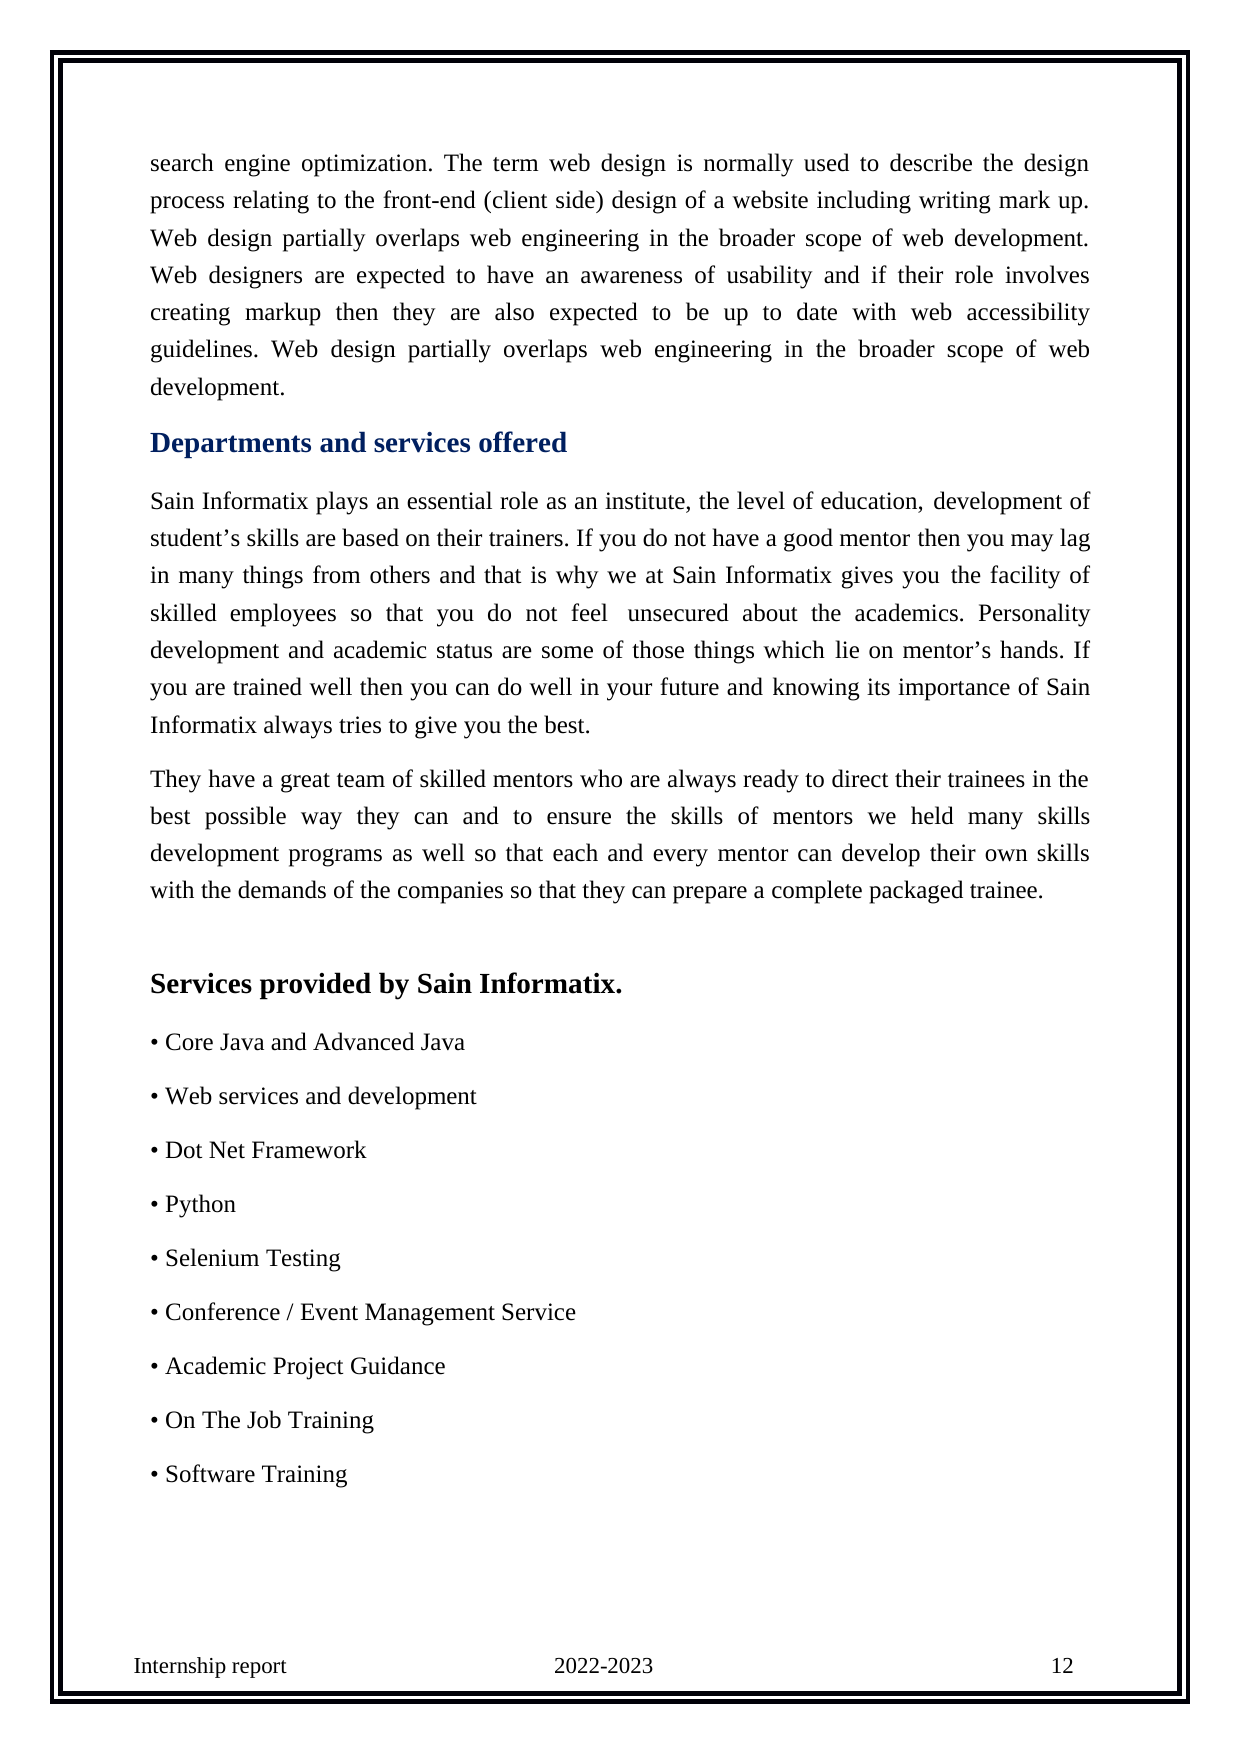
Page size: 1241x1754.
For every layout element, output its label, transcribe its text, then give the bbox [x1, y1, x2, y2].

subtitle Services provided by Sain Informatix. [150, 966, 1113, 1000]
text search engine optimization. The term web design is normally used to describe the design process relating to the front-end (client side) design of a website including writing mark up. Web design partially overlaps web engineering in the broader scope of web development. Web designers are expected to have an awareness of usability and if their role involves creating markup then they are also expected to be up to date with web accessibility guidelines. Web design partially overlaps web engineering in the broader scope of web development. [150, 148, 1091, 401]
subtitle Departments and services offered [150, 426, 1113, 459]
list Python [150, 1189, 1113, 1218]
list Core Java and Advanced Java [150, 1027, 1113, 1055]
list Academic Project Guidance [150, 1351, 1113, 1380]
list Conference / Event Management Service [150, 1297, 1113, 1326]
text Sain Informatix plays an essential role as an institute, the level of education, development of student’s skills are based on their trainers. If you do not have a good mentor then you may lag in many things from others and that is why we at Sain Informatix gives you the facility of skilled employees so that you do not feel unsecured about the academics. Personality development and academic status are some of those things which lie on mentor’s hands. If you are trained well then you can do well in your future and knowing its importance of Sain Informatix always tries to give you the best. [150, 486, 1091, 738]
list On The Job Training [150, 1405, 1113, 1434]
list Selenium Testing [150, 1243, 1113, 1272]
list Dot Net Framework [150, 1135, 1113, 1163]
text They have a great team of skilled mentors who are always ready to direct their trainees in the best possible way they can and to ensure the skills of mentors we held many skills development programs as well so that each and every mentor can develop their own skills with the demands of the companies so that they can prepare a complete packaged trainee. [150, 764, 1091, 904]
list Web services and development [150, 1081, 1113, 1110]
list Software Training [150, 1459, 1113, 1488]
